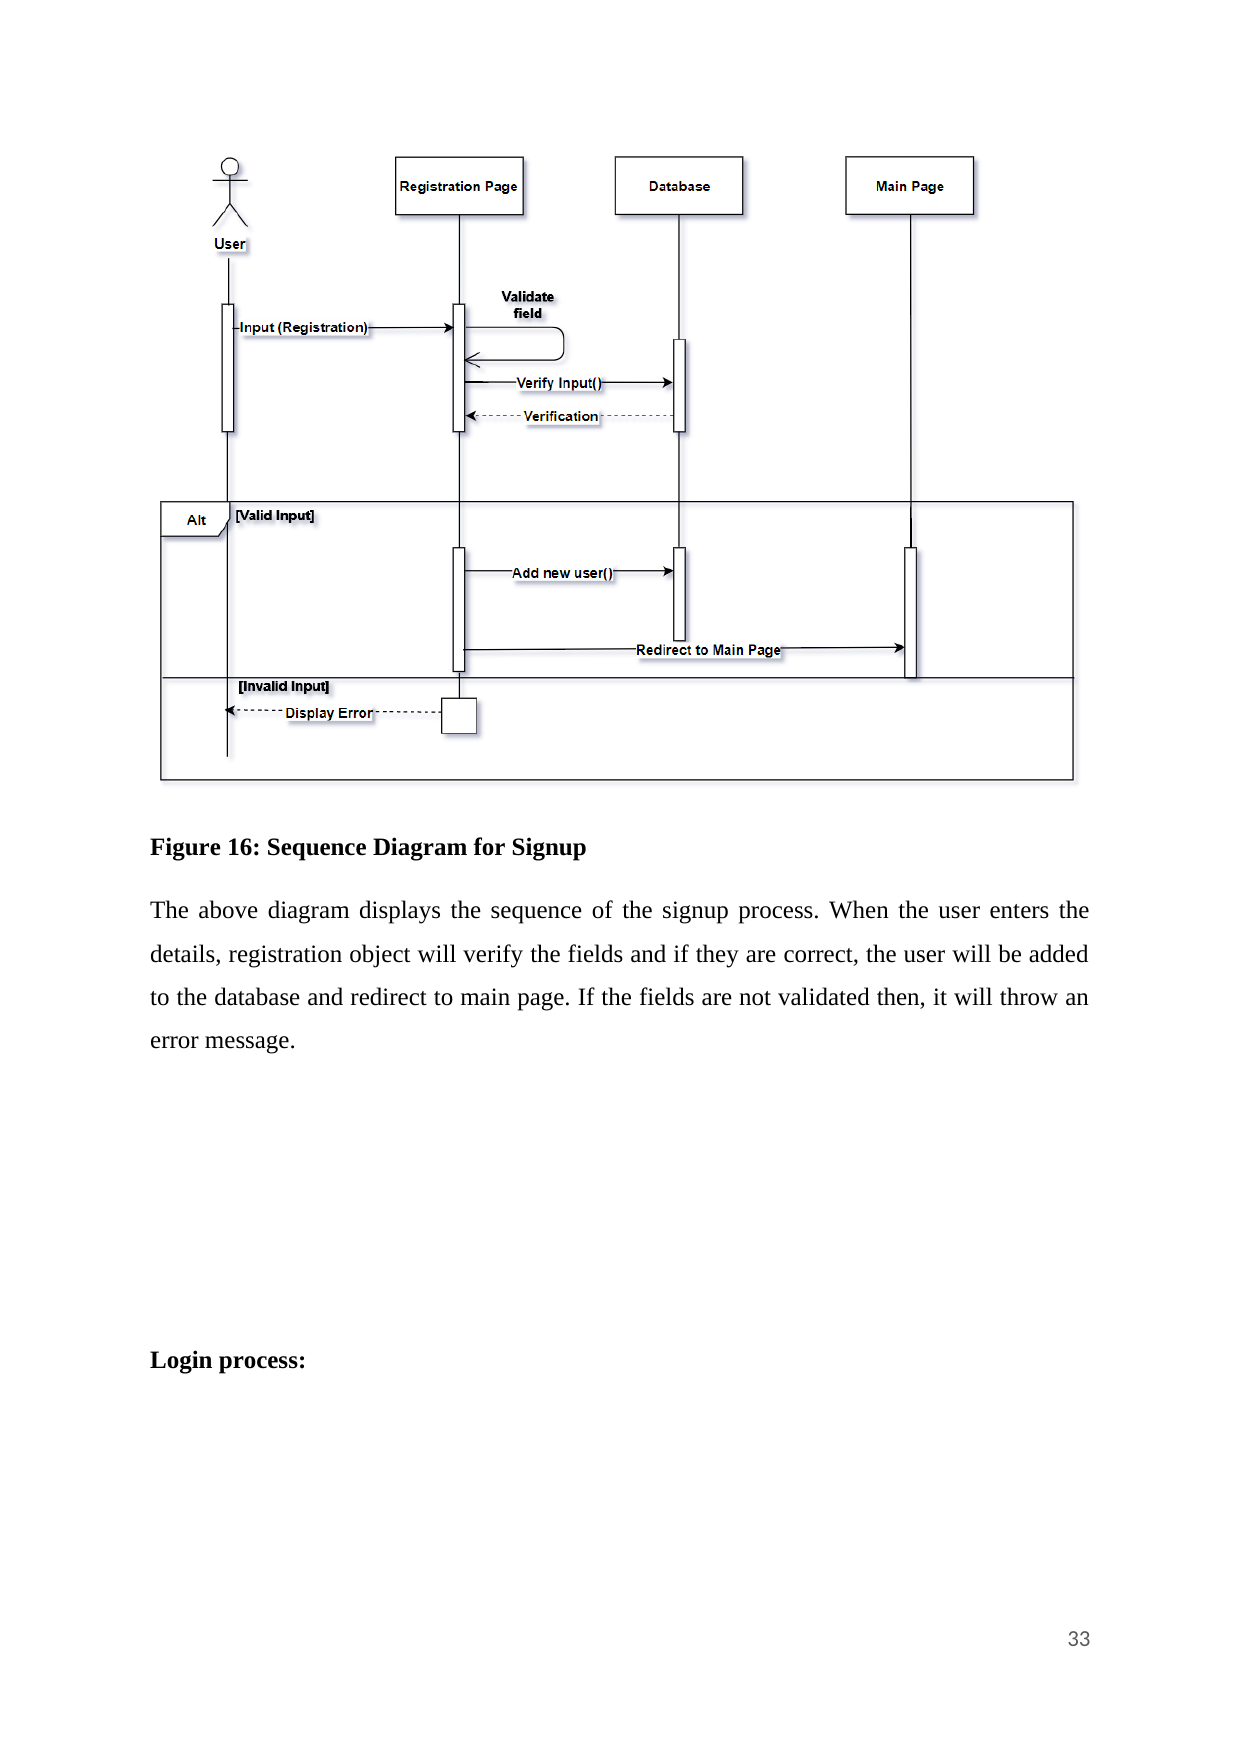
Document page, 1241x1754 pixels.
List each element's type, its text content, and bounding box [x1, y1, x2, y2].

text Figure 16: Sequence Diagram for Signup [150, 832, 1090, 860]
text Login process: [150, 1345, 1090, 1373]
picture [150, 150, 1091, 797]
text The above diagram displays the sequence of the signup process. When the user enters the details, registration object will verify the fields and if they are correct, the user will be added to the database and redirect to main page. If the fields are not validated then, it will throw an error message. [150, 896, 1090, 1054]
